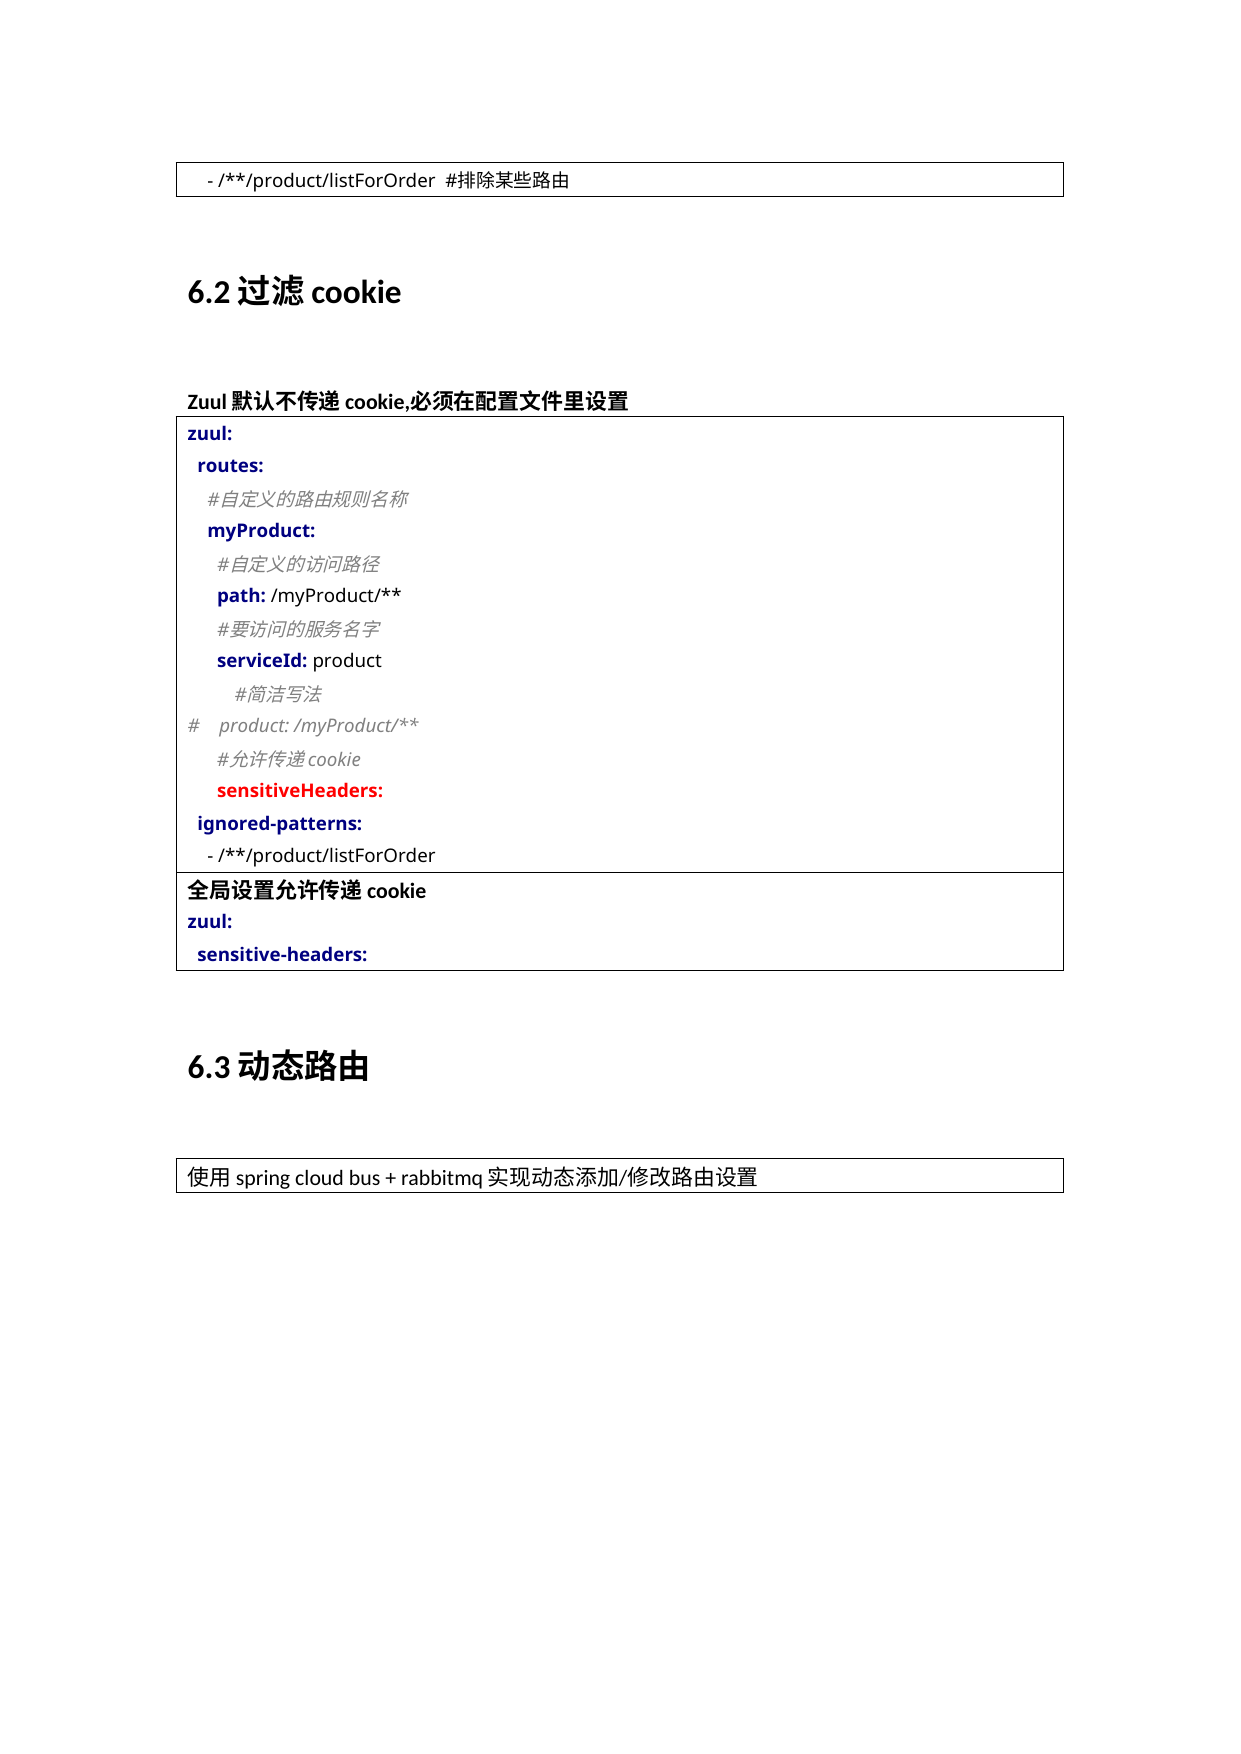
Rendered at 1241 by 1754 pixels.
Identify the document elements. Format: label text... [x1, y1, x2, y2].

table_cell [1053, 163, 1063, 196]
subtitle 6.3 动态路由 [187, 1031, 1053, 1096]
subtitle 6.2 过滤cookie [187, 256, 1053, 321]
table_cell 全局设置允许传递cookie zuul: sensitive-headers: [177, 873, 1063, 970]
table_header 使用spring cloud bus + rabbitmq实现动态添加/修改路由设置 [177, 1159, 1063, 1192]
text Zuul默认不传递cookie,必须在配置文件里设置 [187, 383, 1053, 416]
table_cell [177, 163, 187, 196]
